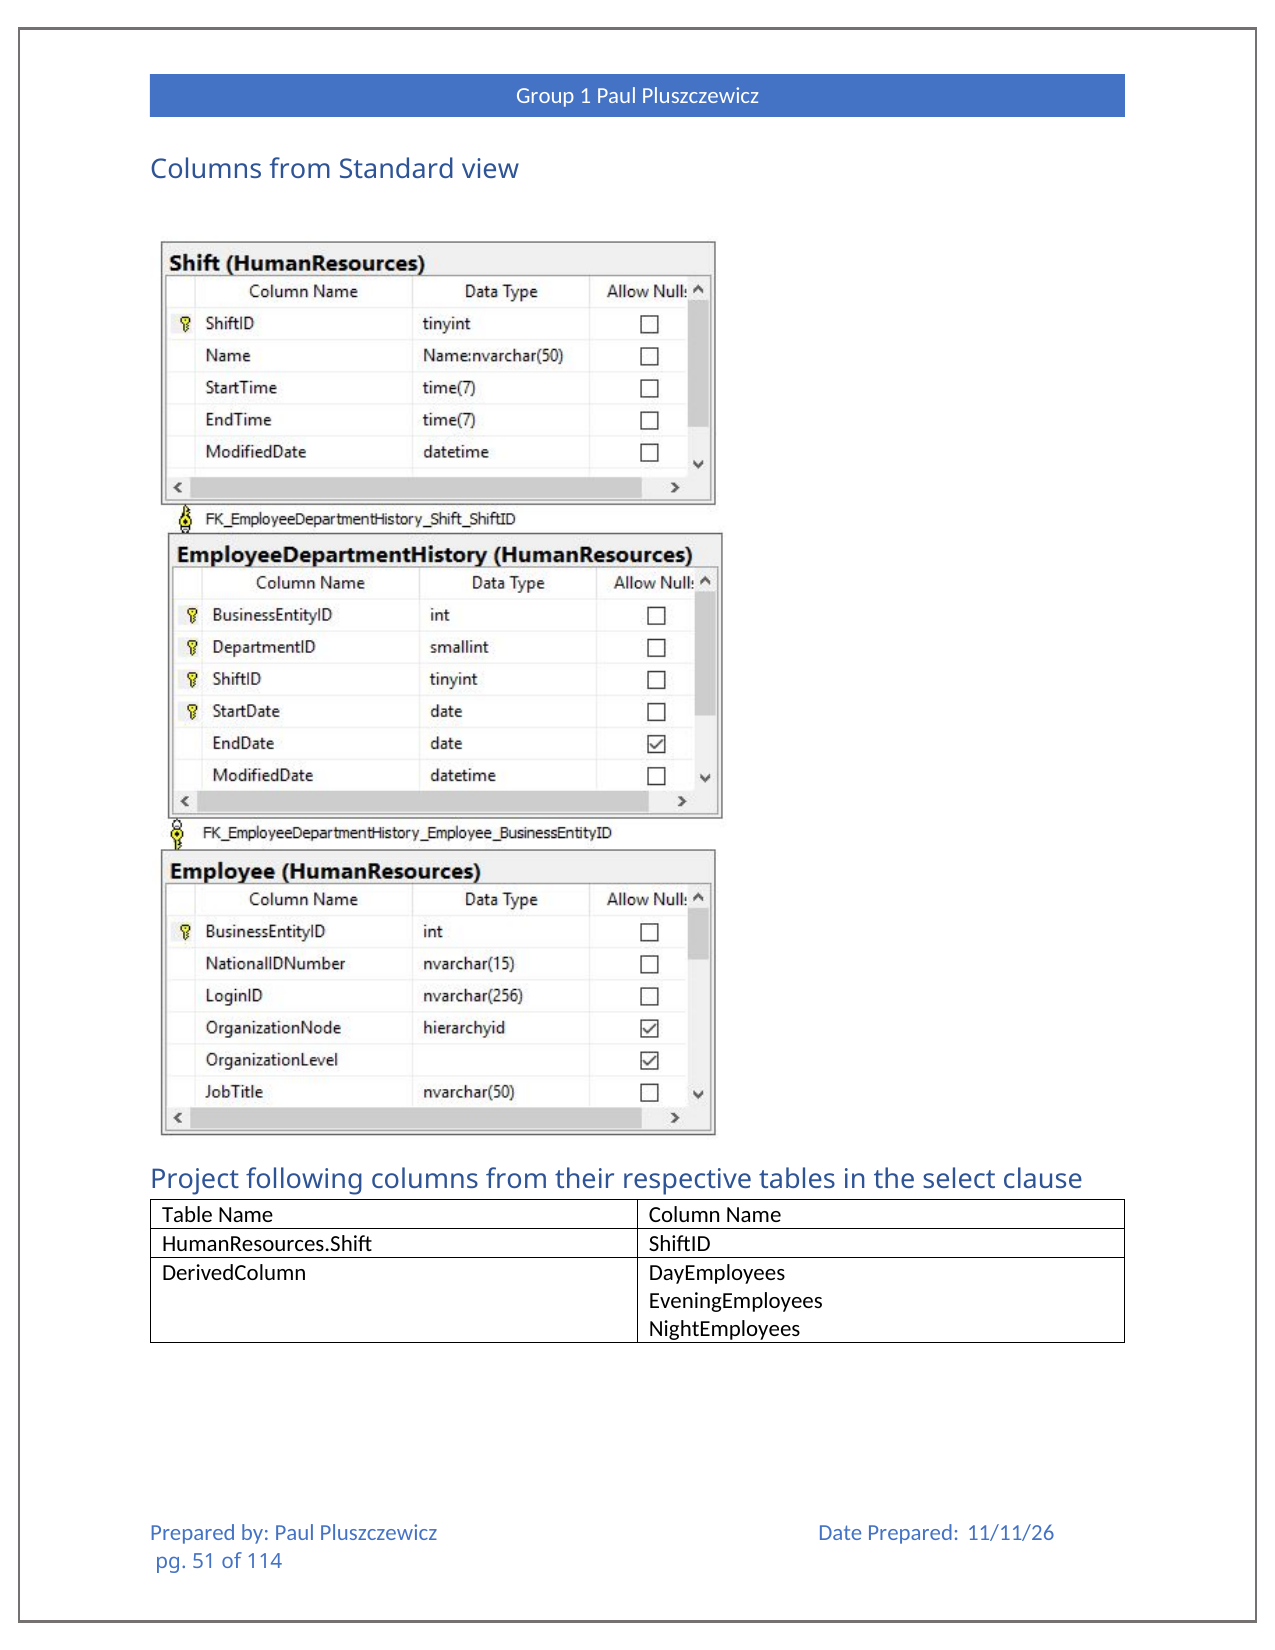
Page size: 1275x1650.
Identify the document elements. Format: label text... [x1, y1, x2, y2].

subtitle Columns from Standard view [150, 150, 1125, 187]
subtitle Project following columns from their respective tables in the select clause [150, 1159, 1125, 1196]
table_cell HumanResources.Shift [151, 1229, 637, 1257]
picture [150, 236, 727, 1141]
table_cell ShiftID [638, 1229, 1124, 1257]
table_cell DayEmployees EveningEmployees NightEmployees [638, 1258, 1124, 1342]
table_cell DerivedColumn [151, 1258, 637, 1342]
table_header Table Name [151, 1200, 637, 1228]
table_header Column Name [638, 1200, 1124, 1228]
